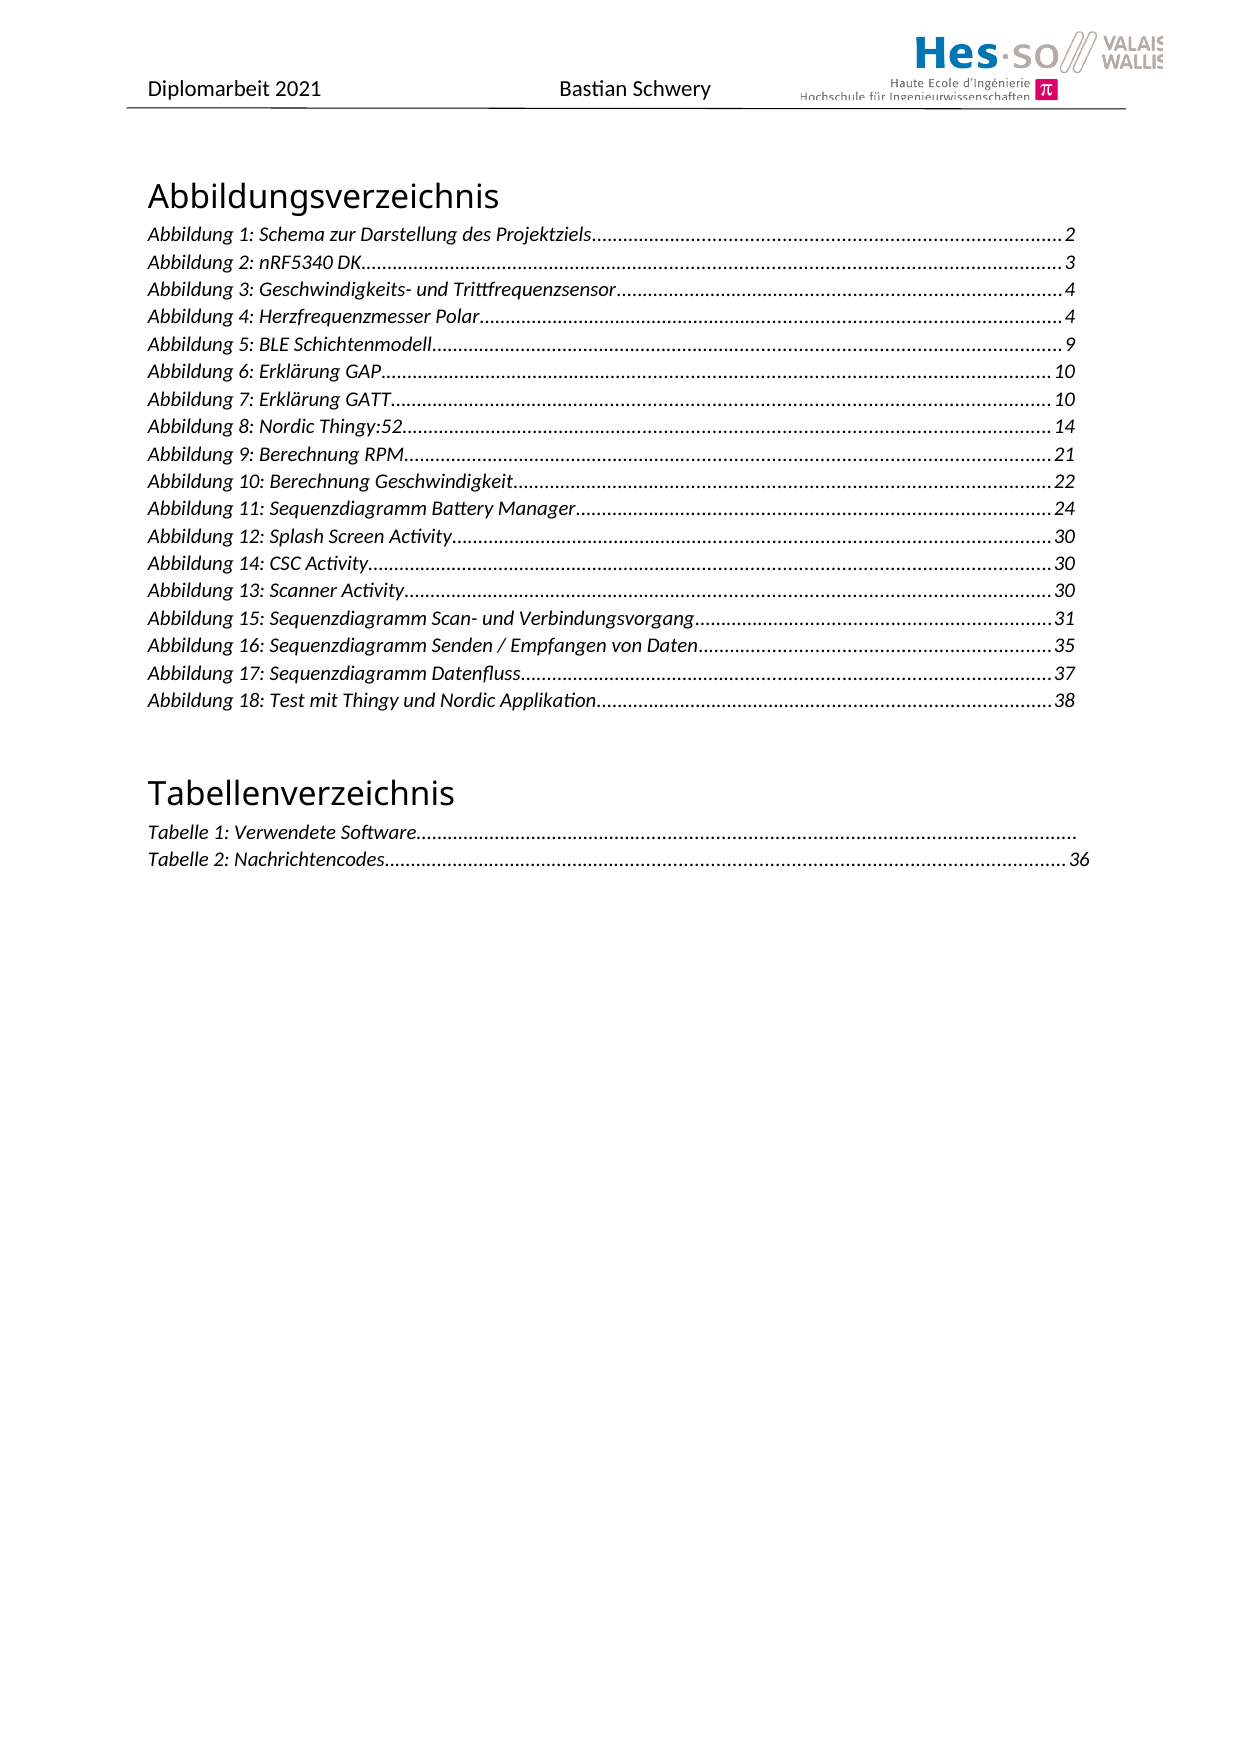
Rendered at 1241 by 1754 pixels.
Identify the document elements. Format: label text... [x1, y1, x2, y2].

picture [800, 31, 1163, 100]
text Tabelle 2: Nachrichtencodes 36 [148, 846, 1078, 872]
text Abbildung 4: Herzfrequenzmesser Polar 4 [148, 304, 1078, 329]
text Tabelle 1: Verwendete Software 5 [148, 819, 1078, 844]
text Abbildung 8: Nordic Thingy:52 14 [148, 413, 1078, 439]
text Abbildung 12: Splash Screen Activity 30 [148, 523, 1078, 548]
subtitle Abbildungsverzeichnis [148, 173, 1078, 218]
text Abbildung 15: Sequenzdiagramm Scan- und Verbindungsvorgang 31 [148, 605, 1078, 631]
text Abbildung 7: Erklärung GATT 10 [148, 386, 1078, 411]
text Abbildung 9: Berechnung RPM 21 [148, 441, 1078, 466]
text Abbildung 11: Sequenzdiagramm Battery Manager 24 [148, 496, 1078, 521]
text Abbildung 1: Schema zur Darstellung des Projektziels 2 [148, 222, 1078, 247]
text Abbildung 6: Erklärung GAP 10 [148, 358, 1078, 384]
text Abbildung 13: Scanner Activity 30 [148, 578, 1078, 603]
text Abbildung 18: Test mit Thingy und Nordic Applikation 38 [148, 687, 1078, 713]
text Abbildung 14: CSC Activity 30 [148, 550, 1078, 576]
text Abbildung 3: Geschwindigkeits- und Trittfrequenzsensor 4 [148, 276, 1078, 302]
text Abbildung 5: BLE Schichtenmodell 9 [148, 331, 1078, 357]
subtitle Tabellenverzeichnis [148, 770, 1078, 815]
text Abbildung 17: Sequenzdiagramm Datenfluss 37 [148, 660, 1078, 685]
text Abbildung 16: Sequenzdiagramm Senden / Empfangen von Daten 35 [148, 632, 1078, 658]
text Abbildung 10: Berechnung Geschwindigkeit 22 [148, 468, 1078, 493]
text Abbildung 2: nRF5340 DK 3 [148, 249, 1078, 274]
